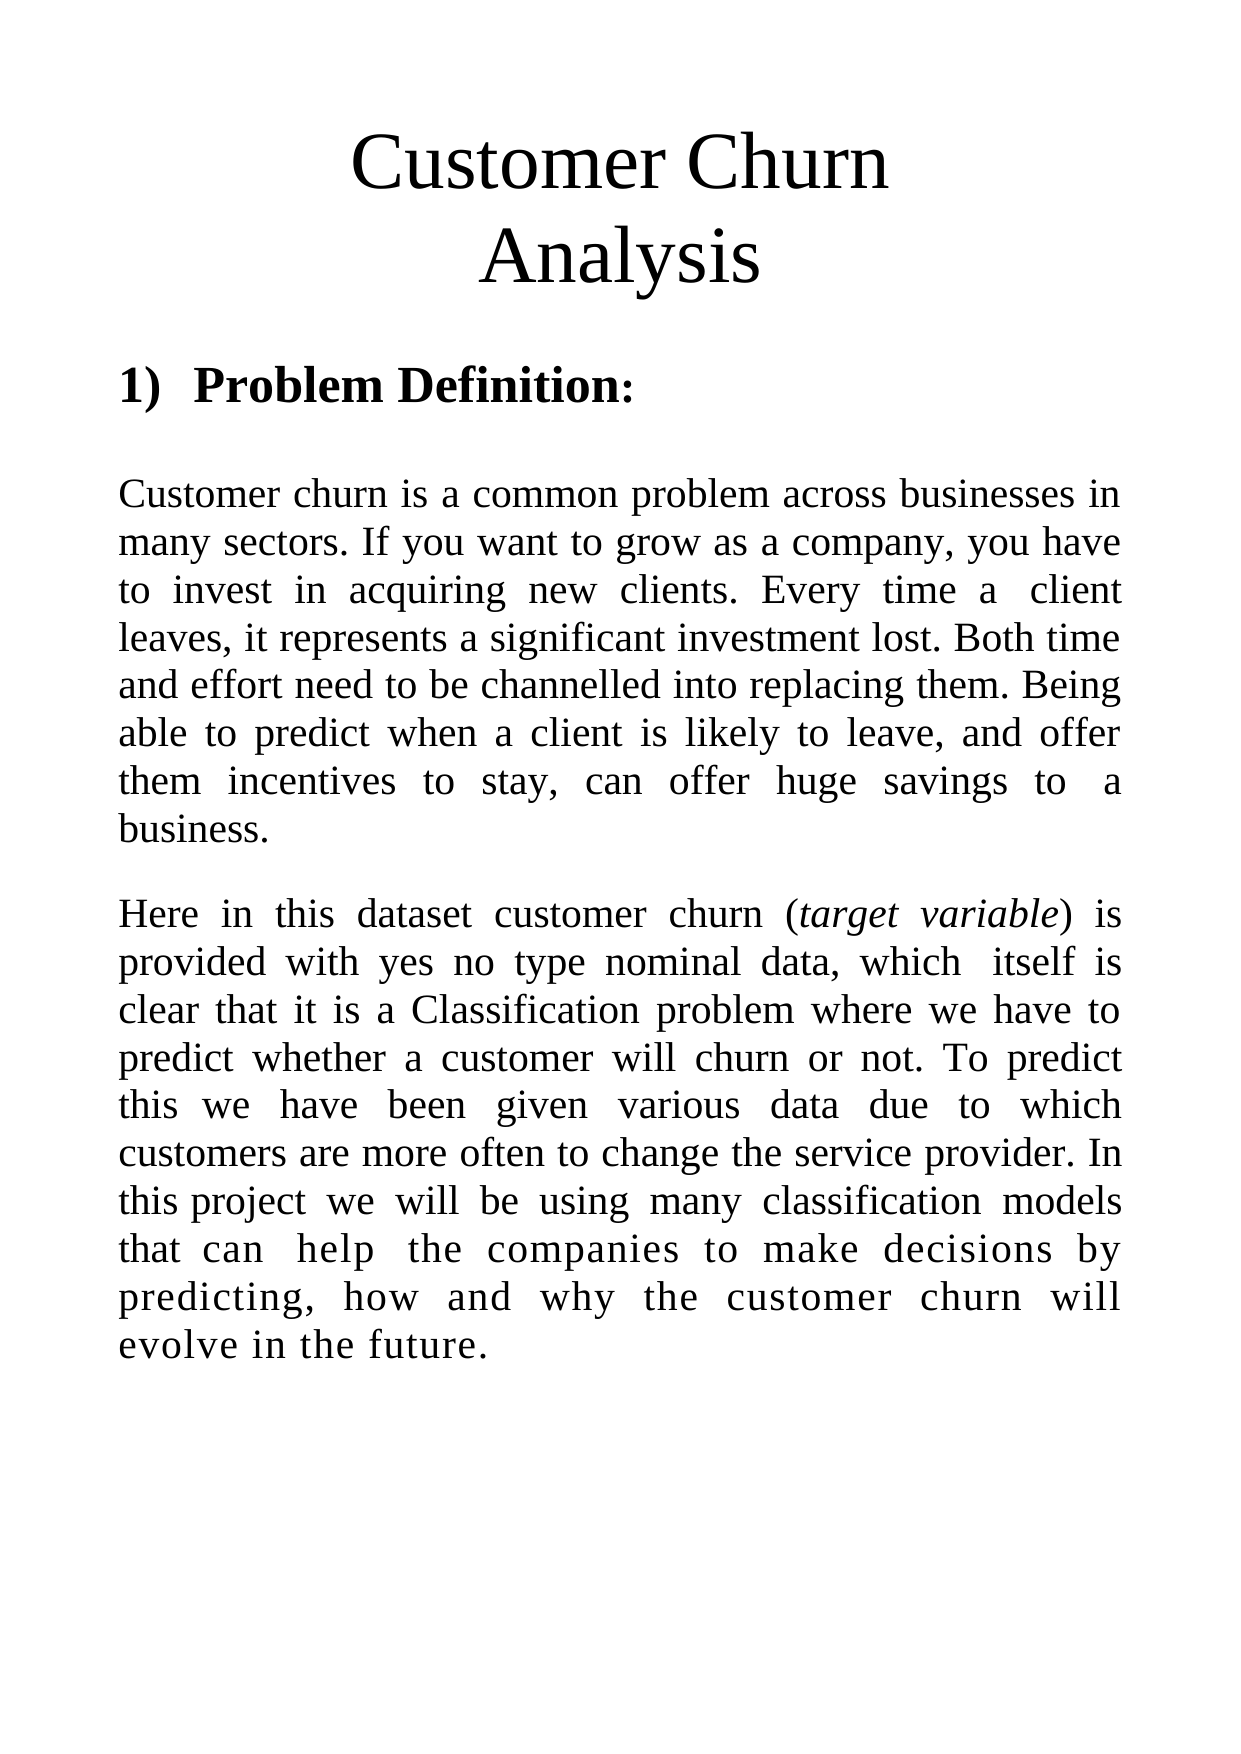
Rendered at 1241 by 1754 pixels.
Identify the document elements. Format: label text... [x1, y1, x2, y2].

text Here in this dataset customer churn (target variable) is provided with yes no type nominal data, which itself is clear that it is a Classification problem where we have to predict whether a customer will churn or not. To predict this we have been given various data due to which customers are more often to change the service provider. In this project we will be using many classification models that can help the companies to make decisions by predicting, how and why the customer churn will evolve in the future. [118, 888, 1122, 1367]
text Customer Churn Analysis [334, 113, 906, 300]
subtitle Problem Definition: [118, 354, 1184, 414]
text Customer churn is a common problem across businesses in many sectors. If you want to grow as a company, you have to invest in acquiring new clients. Every time a client leaves, it represents a significant investment lost. Both time and effort need to be channelled into replacing them. Being able to predict when a client is likely to leave, and offer them incentives to stay, can offer huge savings to a business. [118, 468, 1122, 852]
